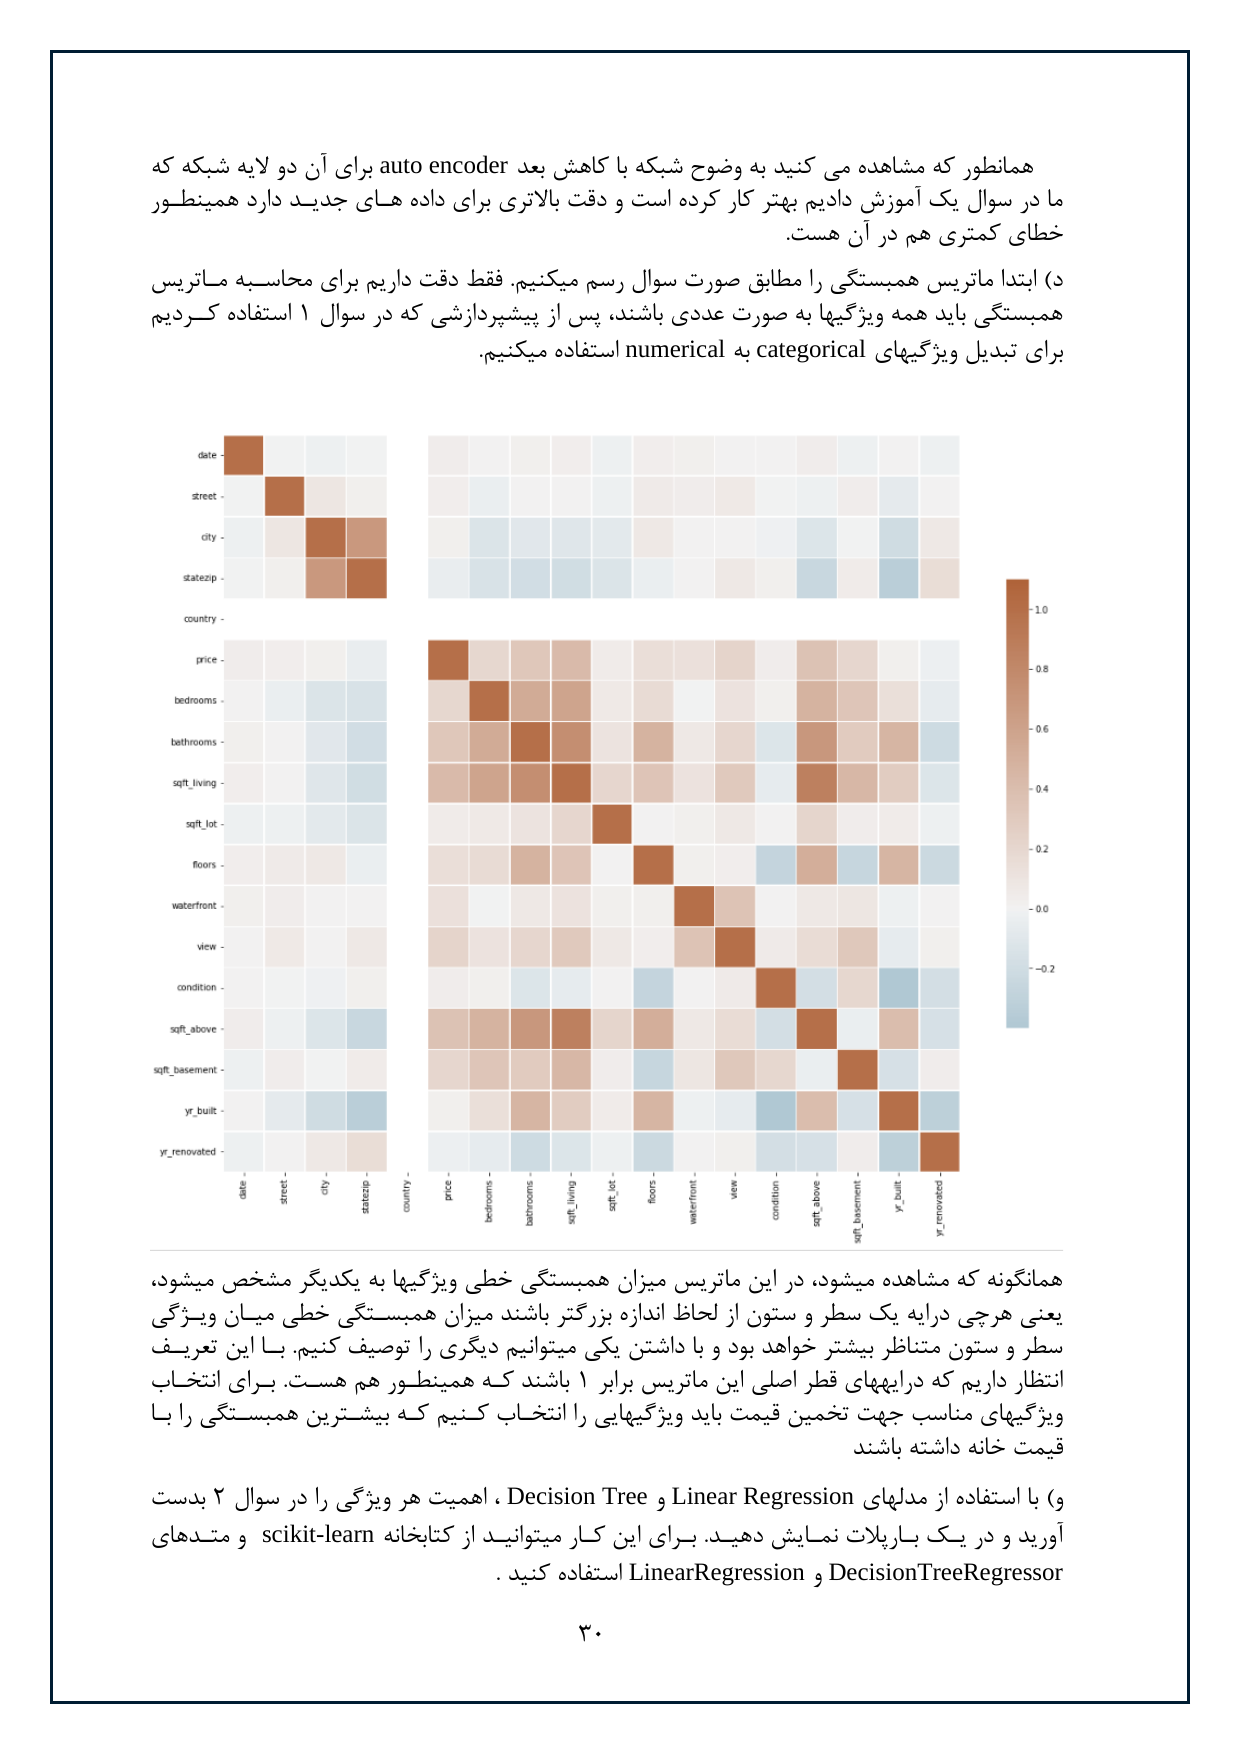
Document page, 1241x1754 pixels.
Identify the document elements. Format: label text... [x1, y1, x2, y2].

text د) ابتدا ماتریس همبستگی را مطابق صورت سوال رسم میکنیم. فقط دقت داریم برای محاسبه ماتریس همبستگی باید همه ویژگیها به صورت عددی باشند، پس از پیشپردازشی که در سوال 1 استفاده کردیم برای تبدیل ویژگیهای categorical به numerical استفاده میکنیم. [150, 267, 1063, 368]
text و) با استفاده از مدلهای Linear Regression و Decision Tree ، اهمیت هر ویژگی را در سوال 2 بدست آورید و در یک بارپلات نمایش دهید. برای این کار میتوانید از کتابخانه scikit-learn و متدهای DecisionTreeRegressor و LinearRegression استفاده کنید . [150, 1481, 1063, 1590]
picture [150, 430, 1064, 1251]
text همانطور که مشاهده می کنید به وضوح شبکه با کاهش بعد auto encoder برای آن دو لایه شبکه که ما در سوال یک آموزش دادیم بهتر کار کرده است و دقت بالاتری برای داده های جدید دارد همینطور خطای کمتری هم در آن هست. [150, 150, 1063, 250]
text همانگونه که مشاهده میشود، در این ماتریس میزان همبستگی خطی ویژگیها به یکدیگر مشخص میشود، یعنی هرچی درایه یک سطر و ستون از لحاظ اندازه بزرگتر باشند میزان همبستگی خطی میان ویژگی سطر و ستون متناظر بیشتر خواهد بود و با داشتن یکی میتوانیم دیگری را توصیف کنیم. با این تعریف انتظار داریم که درایههای قطر اصلی این ماتریس برابر 1 باشند که همینطور هم هست. برای انتخاب ویژگیهای مناسب جهت تخمین قیمت باید ویژگیهایی را انتخاب کنیم که بیشترین همبستگی را با قیمت خانه داشته باشند [150, 1267, 1063, 1464]
